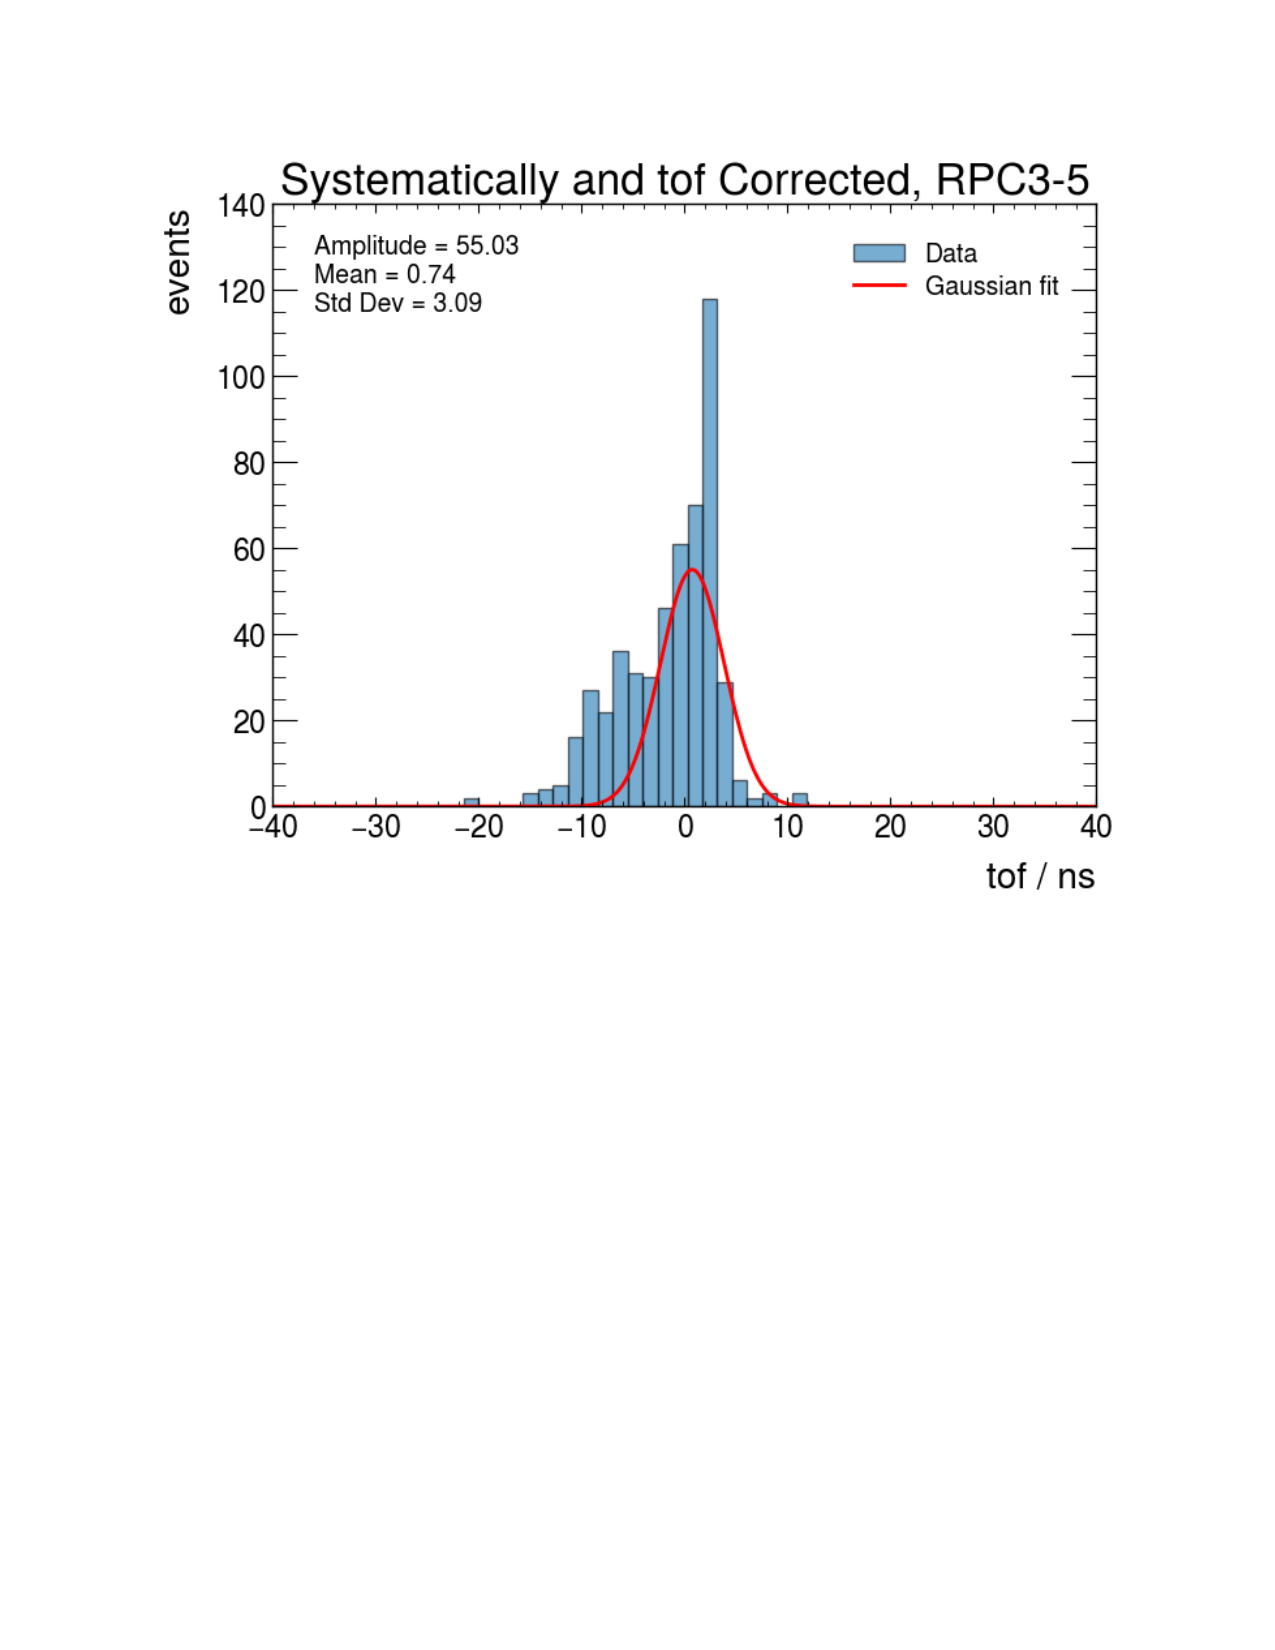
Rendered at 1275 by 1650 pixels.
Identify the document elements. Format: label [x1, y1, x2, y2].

picture [150, 150, 1125, 908]
